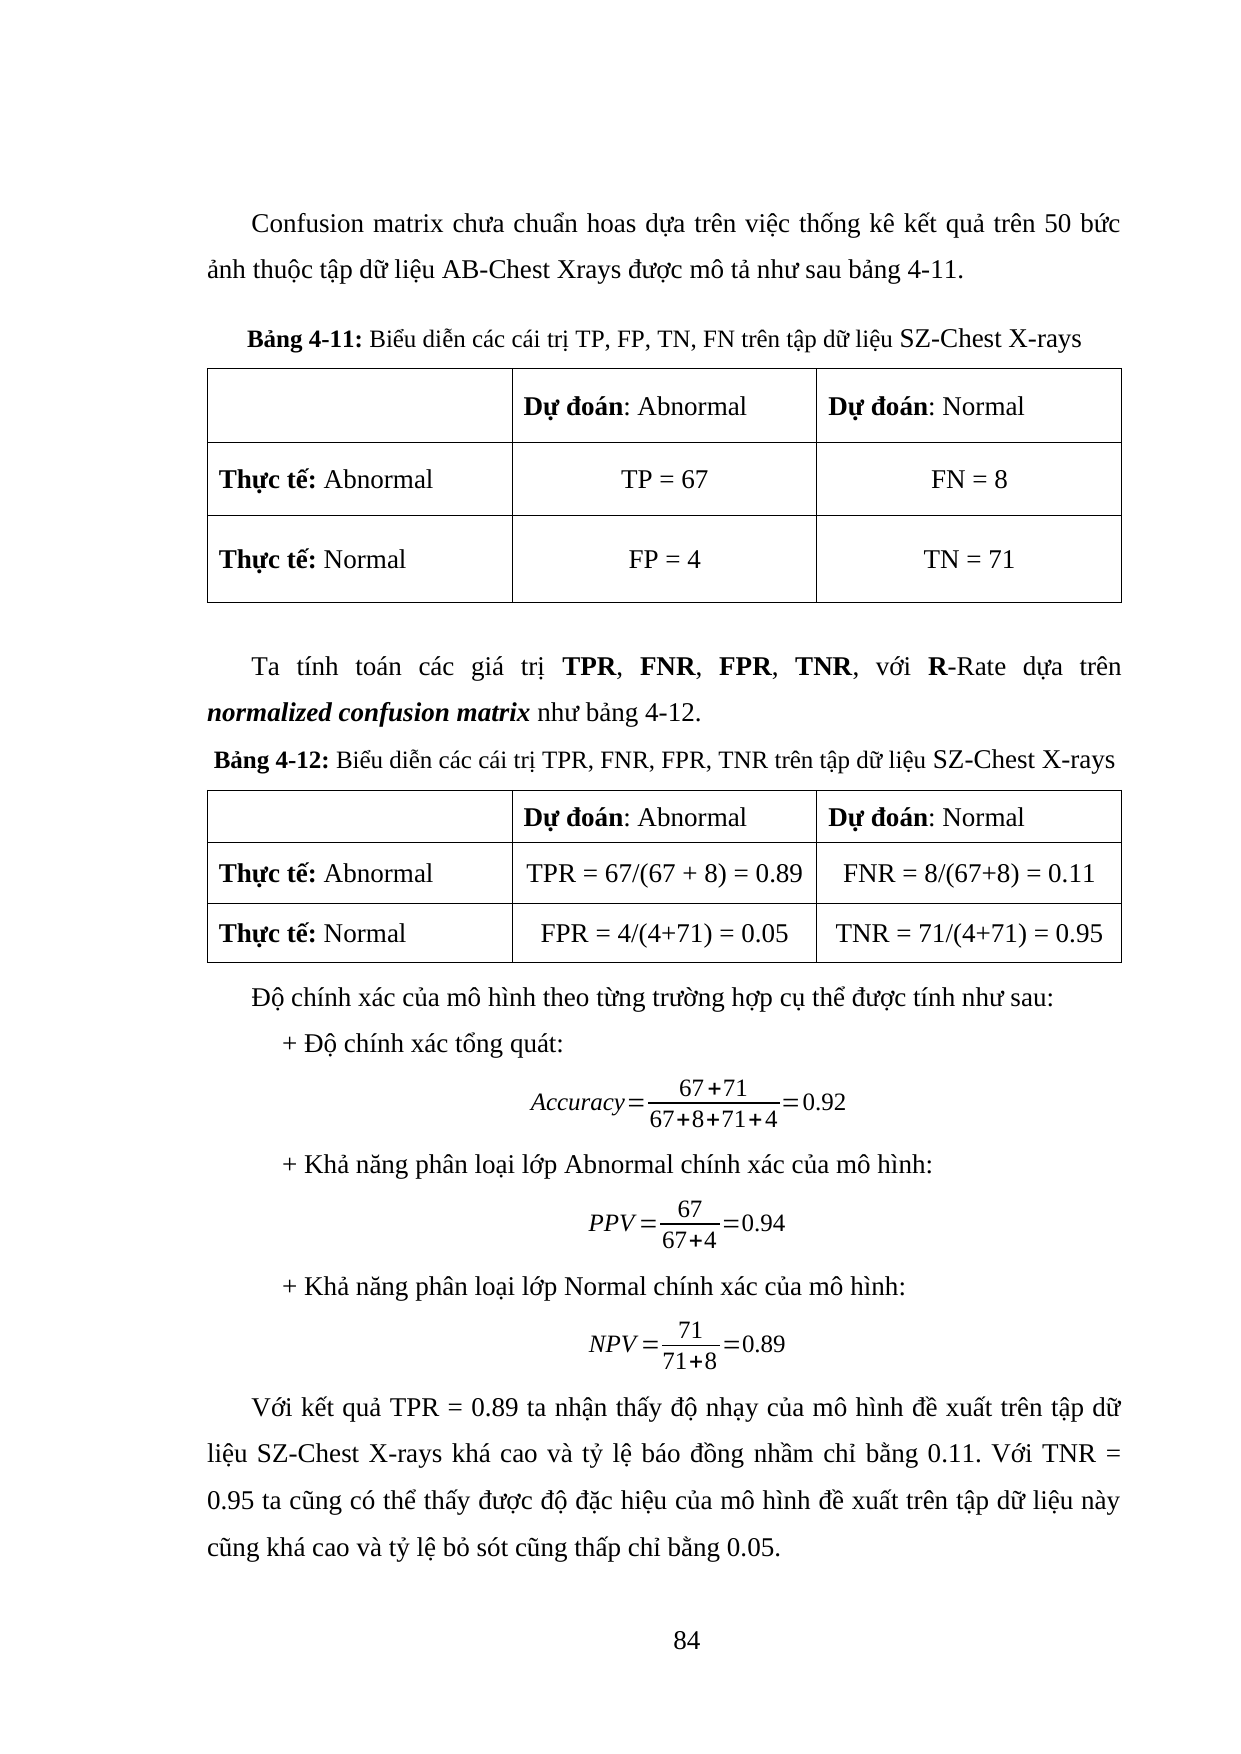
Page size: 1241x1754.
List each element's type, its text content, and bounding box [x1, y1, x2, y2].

table_header Dự đoán: Normal [817, 791, 1121, 842]
text Độ chính xác của mô hình theo từng trường hợp cụ thể được tính như sau: [207, 981, 1122, 1012]
table_cell FN = 8 [817, 443, 1121, 515]
text Confusion matrix chưa chuẩn hoas dựa trên việc thống kê kết quả trên 50 bức ảnh thuộc tập dữ liệu AB-Chest Xrays được mô tả như sau bảng 4-11. [207, 207, 1122, 284]
text Bảng 4-12: Biểu diễn các cái trị TPR, FNR, FPR, TNR trên tập dữ liệu SZ-Chest X-rays [207, 743, 1122, 774]
text Bảng 4-11: Biểu diễn các cái trị TP, FP, TN, FN trên tập dữ liệu SZ-Chest X-rays [207, 322, 1122, 353]
table_cell Thực tế: Abnormal [208, 843, 512, 903]
text Với kết quả TPR = 0.89 ta nhận thấy độ nhạy của mô hình đề xuất trên tập dữ liệu SZ-Chest X-rays khá cao và tỷ lệ báo đồng nhầm chỉ bằng 0.11. Với TNR = 0.95 ta cũng có thể thấy được độ đặc hiệu của mô hình đề xuất trên tập dữ liệu này cũng khá cao và tỷ lệ bỏ sót cũng thấp chỉ bằng 0.05. [207, 1391, 1122, 1562]
text + Khả năng phân loại lớp Abnormal chính xác của mô hình: [207, 1148, 1122, 1180]
table_header Dự đoán: Abnormal [513, 369, 816, 442]
table_cell FP = 4 [513, 516, 816, 602]
table_header [208, 791, 512, 842]
table_cell Thực tế: Normal [208, 904, 512, 962]
table_cell FNR = 8/(67+8) = 0.11 [817, 843, 1121, 903]
table_cell Thực tế: Abnormal [208, 443, 512, 515]
table_header Dự đoán: Normal [817, 369, 1121, 442]
table_cell TPR = 67/(67 + 8) = 0.89 [513, 843, 816, 903]
table_cell TN = 71 [817, 516, 1121, 602]
text Ta tính toán các giá trị TPR, FNR, FPR, TNR, với R-Rate dựa trên normalized confusion matrix như bảng 4-12. [207, 650, 1122, 728]
table_header Dự đoán: Abnormal [513, 791, 816, 842]
table_cell FPR = 4/(4+71) = 0.05 [513, 904, 816, 962]
table_cell Thực tế: Normal [208, 516, 512, 602]
table_cell TP = 67 [513, 443, 816, 515]
table_cell TNR = 71/(4+71) = 0.95 [817, 904, 1121, 962]
text + Độ chính xác tổng quát: [207, 1027, 1122, 1058]
table_header [208, 369, 512, 442]
text + Khả năng phân loại lớp Normal chính xác của mô hình: [207, 1270, 1122, 1301]
